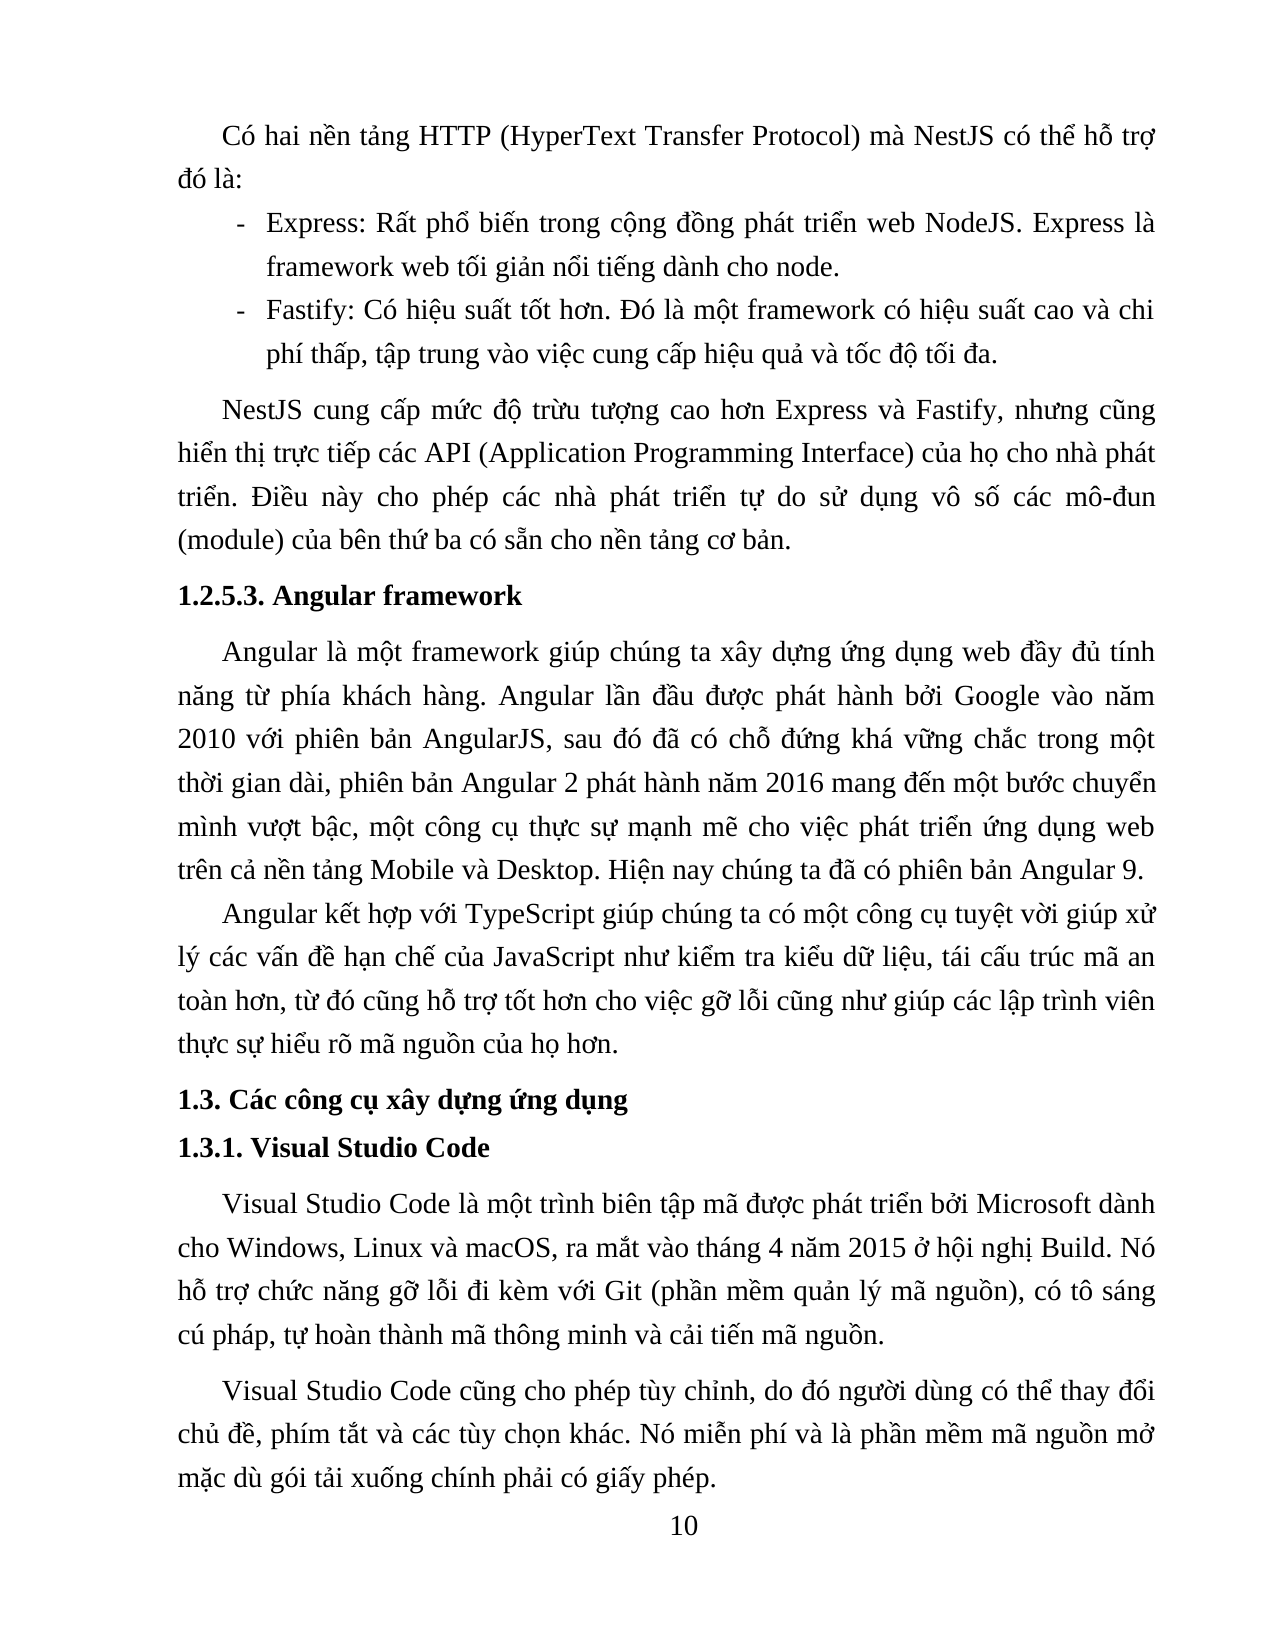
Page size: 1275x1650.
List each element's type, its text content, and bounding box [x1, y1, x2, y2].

list Có hai nền tảng HTTP (HyperText Transfer Protocol) mà NestJS có thể hỗ trợ đó là: [177, 118, 1157, 195]
list Fastify: Có hiệu suất tốt hơn. Đó là một framework có hiệu suất cao và chi phí thấp, tập trung vào việc cung cấp hiệu quả và tốc độ tối đa. [236, 292, 1157, 369]
subtitle 1.2.5.3. Angular framework [177, 578, 1157, 612]
list Angular kết hợp với TypeScript giúp chúng ta có một công cụ tuyệt vời giúp xử lý các vấn đề hạn chế của JavaScript như kiểm tra kiểu dữ liệu, tái cấu trúc mã an toàn hơn, từ đó cũng hỗ trợ tốt hơn cho việc gỡ lỗi cũng như giúp các lập trình viên thực sự hiểu rõ mã nguồn của họ hơn. [177, 896, 1157, 1060]
text Visual Studio Code cũng cho phép tùy chỉnh, do đó người dùng có thể thay đổi chủ đề, phím tắt và các tùy chọn khác. Nó miễn phí và là phần mềm mã nguồn mở mặc dù gói tải xuống chính phải có giấy phép. [177, 1373, 1157, 1493]
list Angular là một framework giúp chúng ta xây dựng ứng dụng web đầy đủ tính năng từ phía khách hàng. Angular lần đầu được phát hành bởi Google vào năm 2010 với phiên bản AngularJS, sau đó đã có chỗ đứng khá vững chắc trong một thời gian dài, phiên bản Angular 2 phát hành năm 2016 mang đến một bước chuyển mình vượt bậc, một công cụ thực sự mạnh mẽ cho việc phát triển ứng dụng web trên cả nền tảng Mobile và Desktop. Hiện nay chúng ta đã có phiên bản Angular 9. [177, 634, 1157, 886]
subtitle 1.3.1. Visual Studio Code [177, 1130, 1157, 1164]
text Visual Studio Code là một trình biên tập mã được phát triển bởi Microsoft dành cho Windows, Linux và macOS, ra mắt vào tháng 4 năm 2015 ở hội nghị Build. Nó hỗ trợ chức năng gỡ lỗi đi kèm với Git (phần mềm quản lý mã nguồn), có tô sáng cú pháp, tự hoàn thành mã thông minh và cải tiến mã nguồn. [177, 1186, 1157, 1350]
list Express: Rất phổ biến trong cộng đồng phát triển web NodeJS. Express là framework web tối giản nổi tiếng dành cho node. [236, 205, 1157, 282]
subtitle 1.3. Các công cụ xây dựng ứng dụng [177, 1082, 1157, 1116]
text NestJS cung cấp mức độ trừu tượng cao hơn Express và Fastify, nhưng cũng hiển thị trực tiếp các API (Application Programming Interface) của họ cho nhà phát triển. Điều này cho phép các nhà phát triển tự do sử dụng vô số các mô-đun (module) của bên thứ ba có sẵn cho nền tảng cơ bản. [177, 392, 1157, 556]
